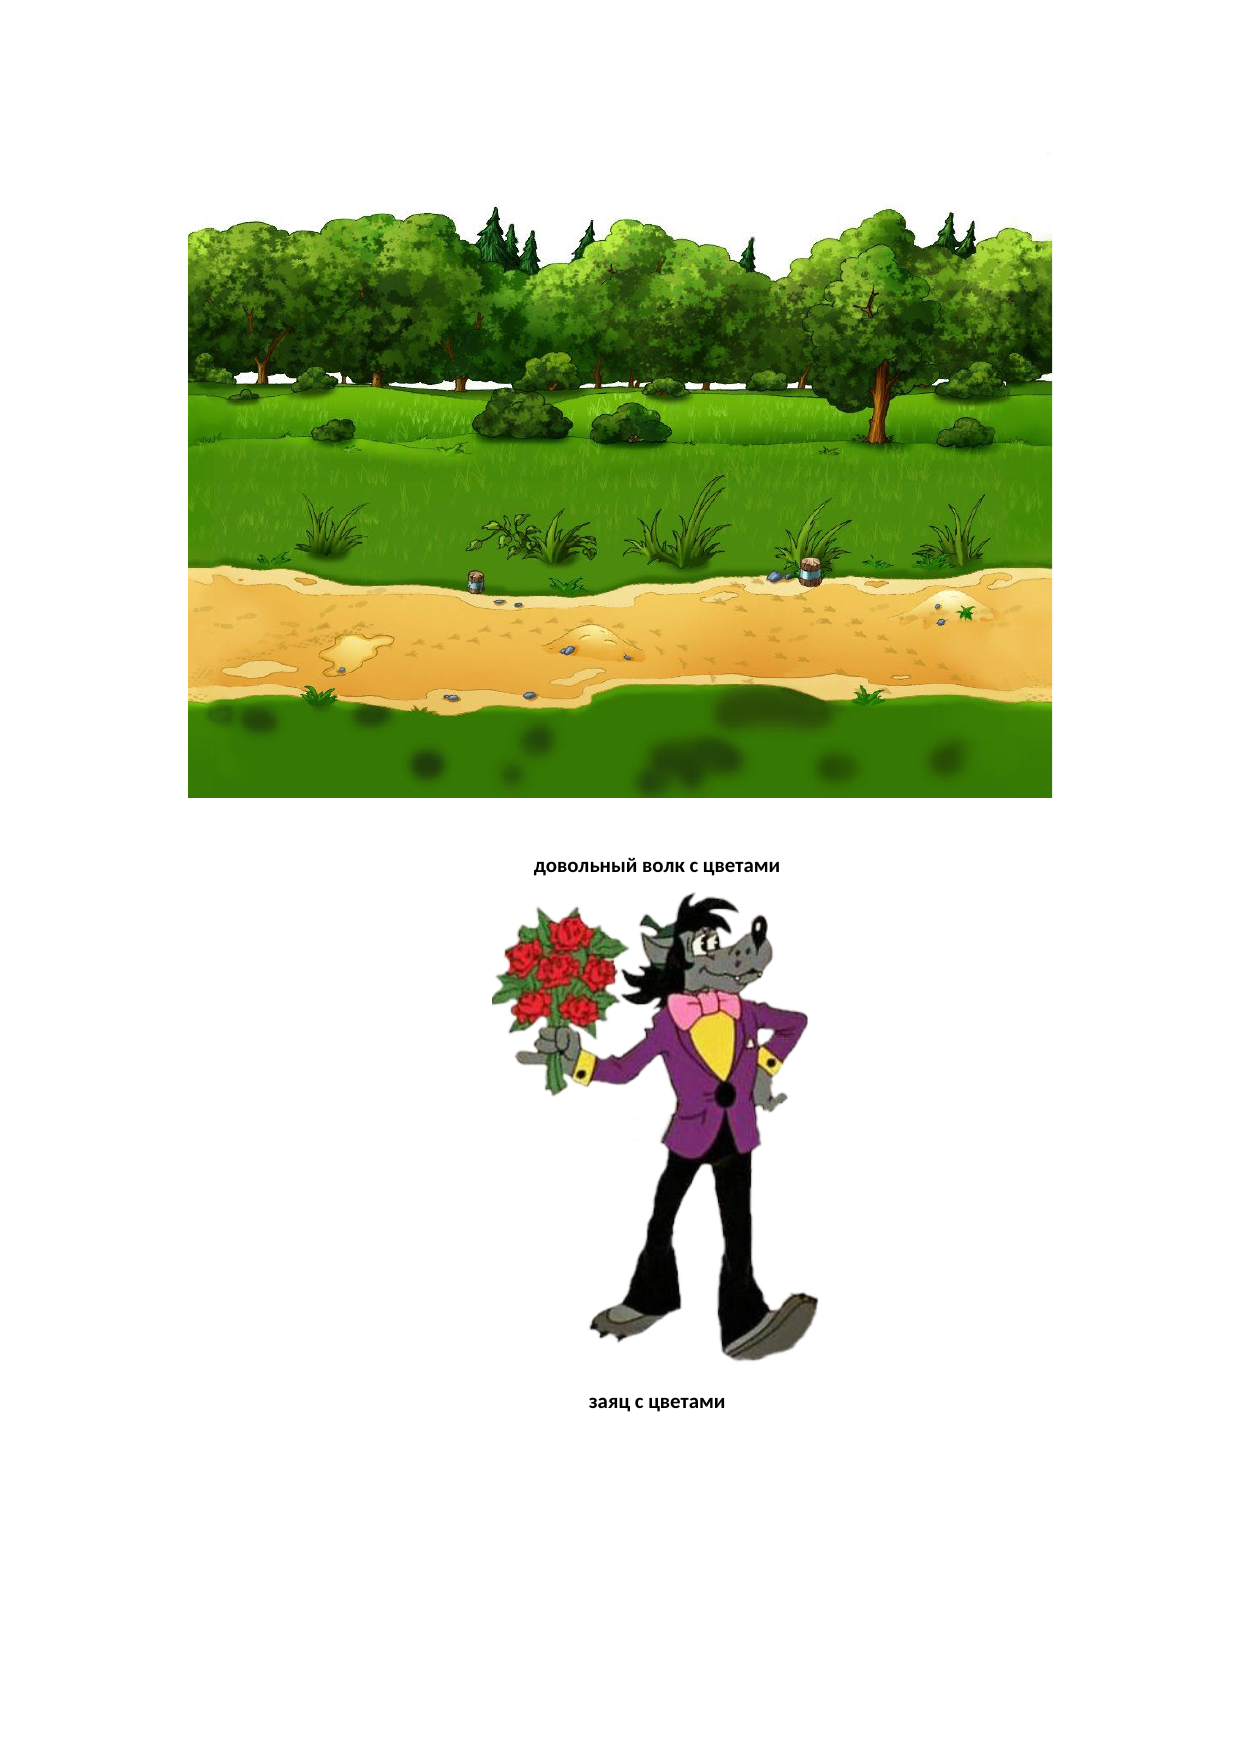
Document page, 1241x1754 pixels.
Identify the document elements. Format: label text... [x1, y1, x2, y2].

text заяц с цветами [187, 1388, 1053, 1413]
picture [188, 150, 1053, 798]
text довольный волк с цветами [187, 852, 1053, 877]
picture [492, 877, 822, 1363]
